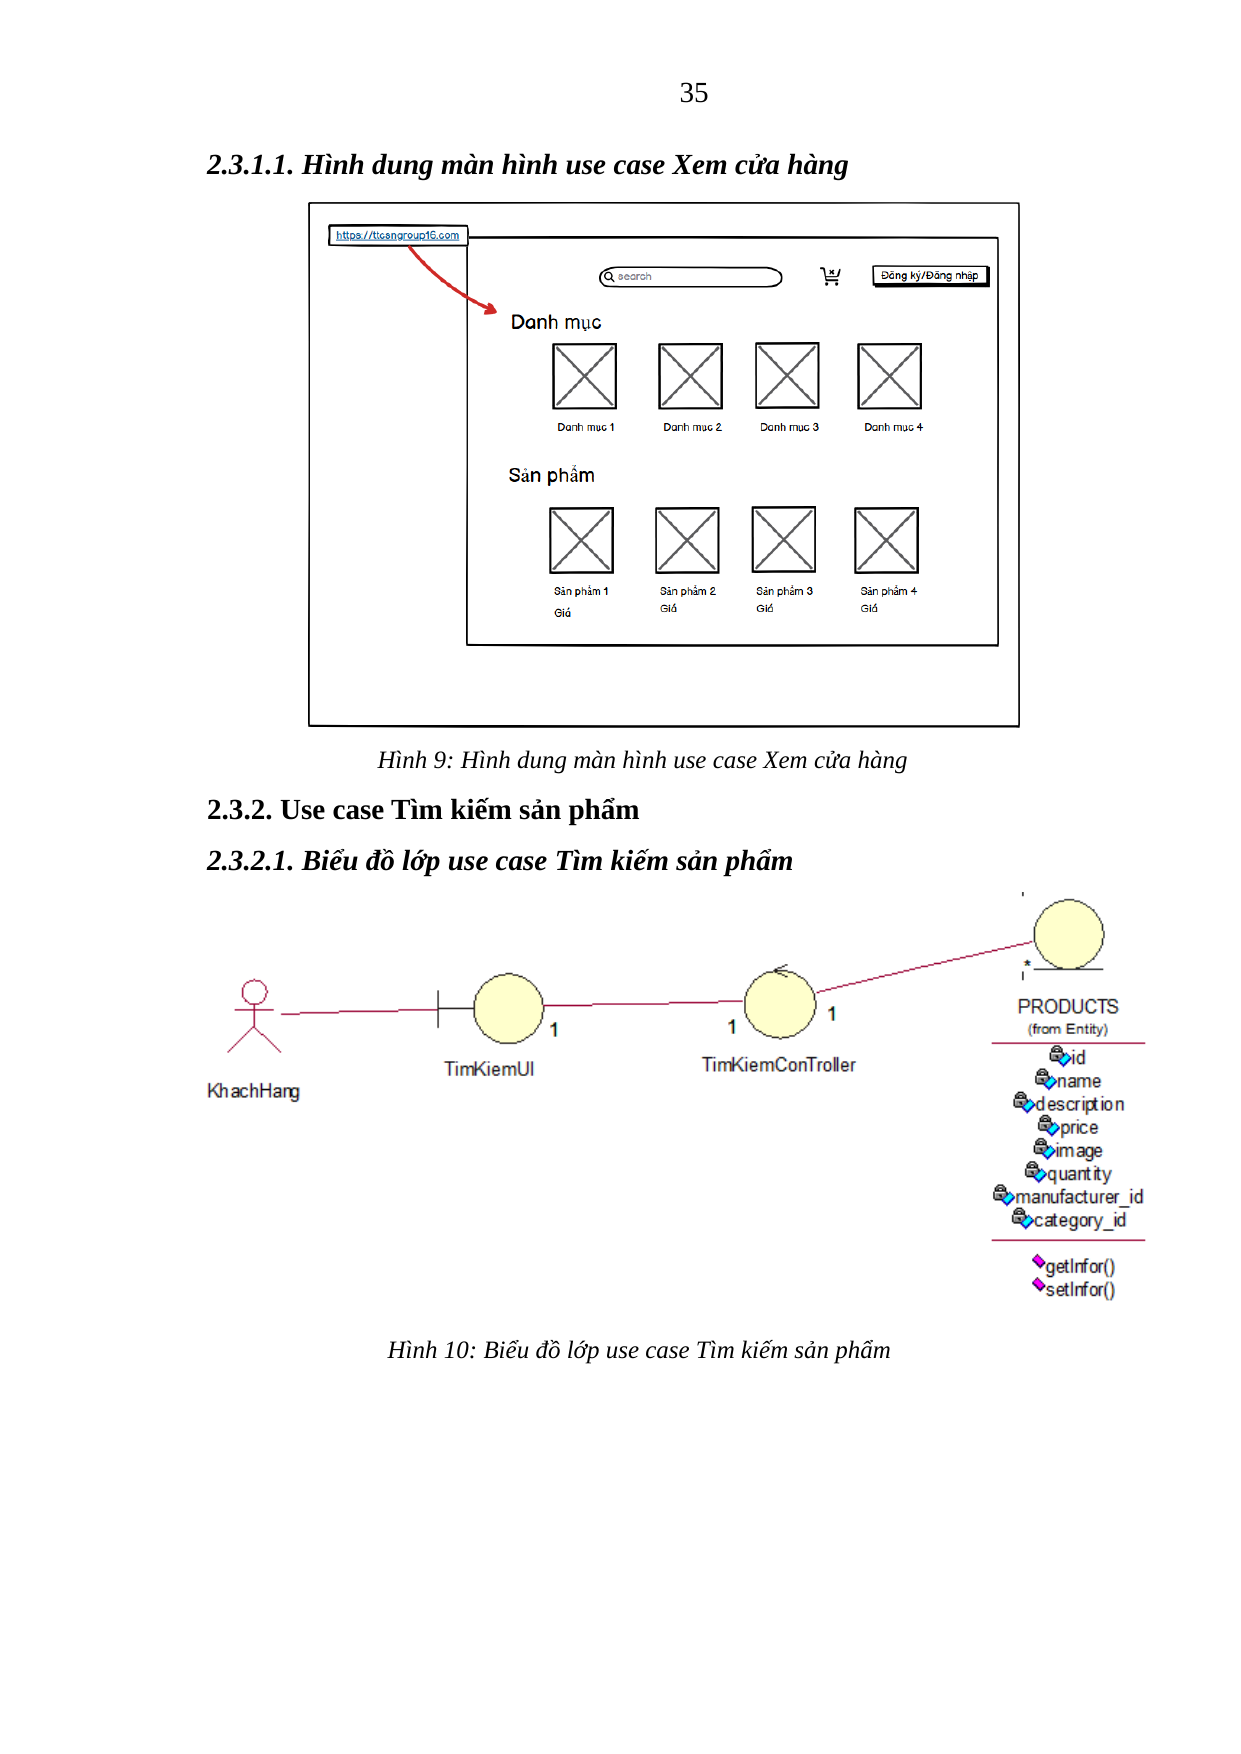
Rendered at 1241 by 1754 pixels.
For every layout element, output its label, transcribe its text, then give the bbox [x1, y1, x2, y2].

text Hình dung màn hình use case Xem cửa hàng [207, 745, 1122, 774]
text Biểu đồ lớp use case Tìm kiếm sản phẩm [207, 1335, 1122, 1363]
picture [304, 197, 1025, 729]
subtitle 2.3.1.1. Hình dung màn hình use case Xem cửa hàng [207, 147, 1122, 181]
subtitle 2.3.2.1. Biểu đồ lớp use case Tìm kiếm sản phẩm [207, 843, 1122, 876]
picture [206, 892, 1157, 1318]
subtitle 2.3.2. Use case Tìm kiếm sản phẩm [207, 792, 1122, 826]
